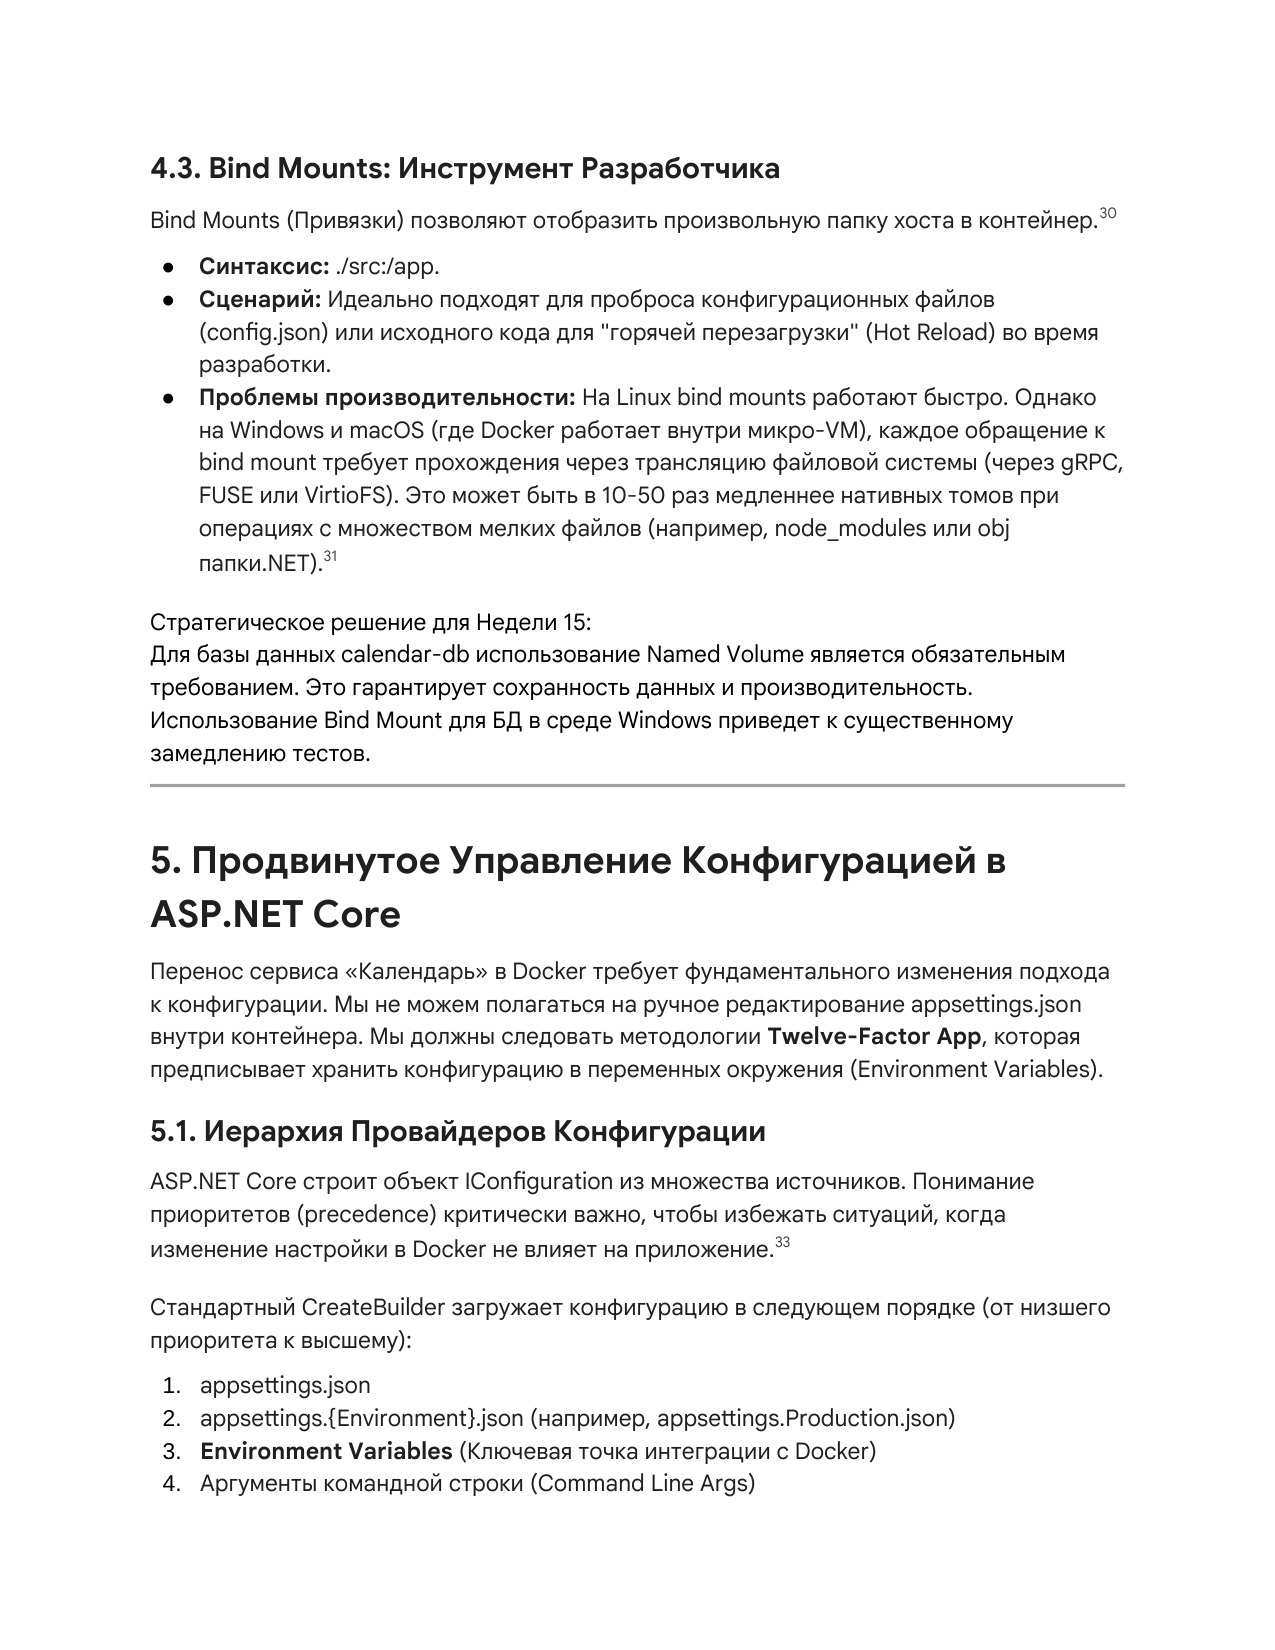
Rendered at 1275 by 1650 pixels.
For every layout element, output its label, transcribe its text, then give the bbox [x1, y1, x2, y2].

text Для базы данных calendar-db использование Named Volume является обязательным требованием. Это гарантирует сохранность данных и производительность. Использование Bind Mount для БД в среде Windows приведет к существенному замедлению тестов. [150, 641, 1125, 767]
list Синтаксис: ./src:/app. [161, 252, 1125, 281]
list Проблемы производительности: На Linux bind mounts работают быстро. Однако на Windows и macOS (где Docker работает внутри микро-VM), каждое обращение к bind mount требует прохождения через трансляцию файловой системы (через gRPC, FUSE или VirtioFS). Это может быть в 10-50 раз медленнее нативных томов при операциях с множеством мелких файлов (например, node_modules или obj папки.NET).31 [161, 383, 1125, 578]
subtitle 5. Продвинутое Управление Конфигурацией в ASP.NET Core [150, 788, 1125, 938]
subtitle 4.3. Bind Mounts: Инструмент Разработчика [150, 150, 1125, 187]
list Сценарий: Идеально подходят для проброса конфигурационных файлов (config.json) или исходного кода для "горячей перезагрузки" (Hot Reload) во время разработки. [161, 285, 1125, 379]
list Environment Variables (Ключевая точка интеграции с Docker) [162, 1437, 1125, 1466]
text Bind Mounts (Привязки) позволяют отобразить произвольную папку хоста в контейнер.30 [150, 204, 1125, 236]
text Перенос сервиса «Календарь» в Docker требует фундаментального изменения подхода к конфигурации. Мы не можем полагаться на ручное редактирование appsettings.json внутри контейнера. Мы должны следовать методологии Twelve-Factor App, которая предписывает хранить конфигурацию в переменных окружения (Environment Variables). [150, 957, 1125, 1084]
text Стратегическое решение для Недели 15: [150, 608, 1125, 637]
text ASP.NET Core строит объект IConfiguration из множества источников. Понимание приоритетов (precedence) критически важно, чтобы избежать ситуаций, когда изменение настройки в Docker не влияет на приложение.33 [150, 1167, 1125, 1264]
list appsettings.{Environment}.json (например, appsettings.Production.json) [162, 1404, 1125, 1433]
list appsettings.json [162, 1372, 1125, 1400]
subtitle 5.1. Иерархия Провайдеров Конфигурации [150, 1113, 1125, 1149]
list Аргументы командной строки (Command Line Args) [162, 1470, 1125, 1498]
text Стандартный CreateBuilder загружает конфигурацию в следующем порядке (от низшего приоритета к высшему): [150, 1294, 1125, 1355]
